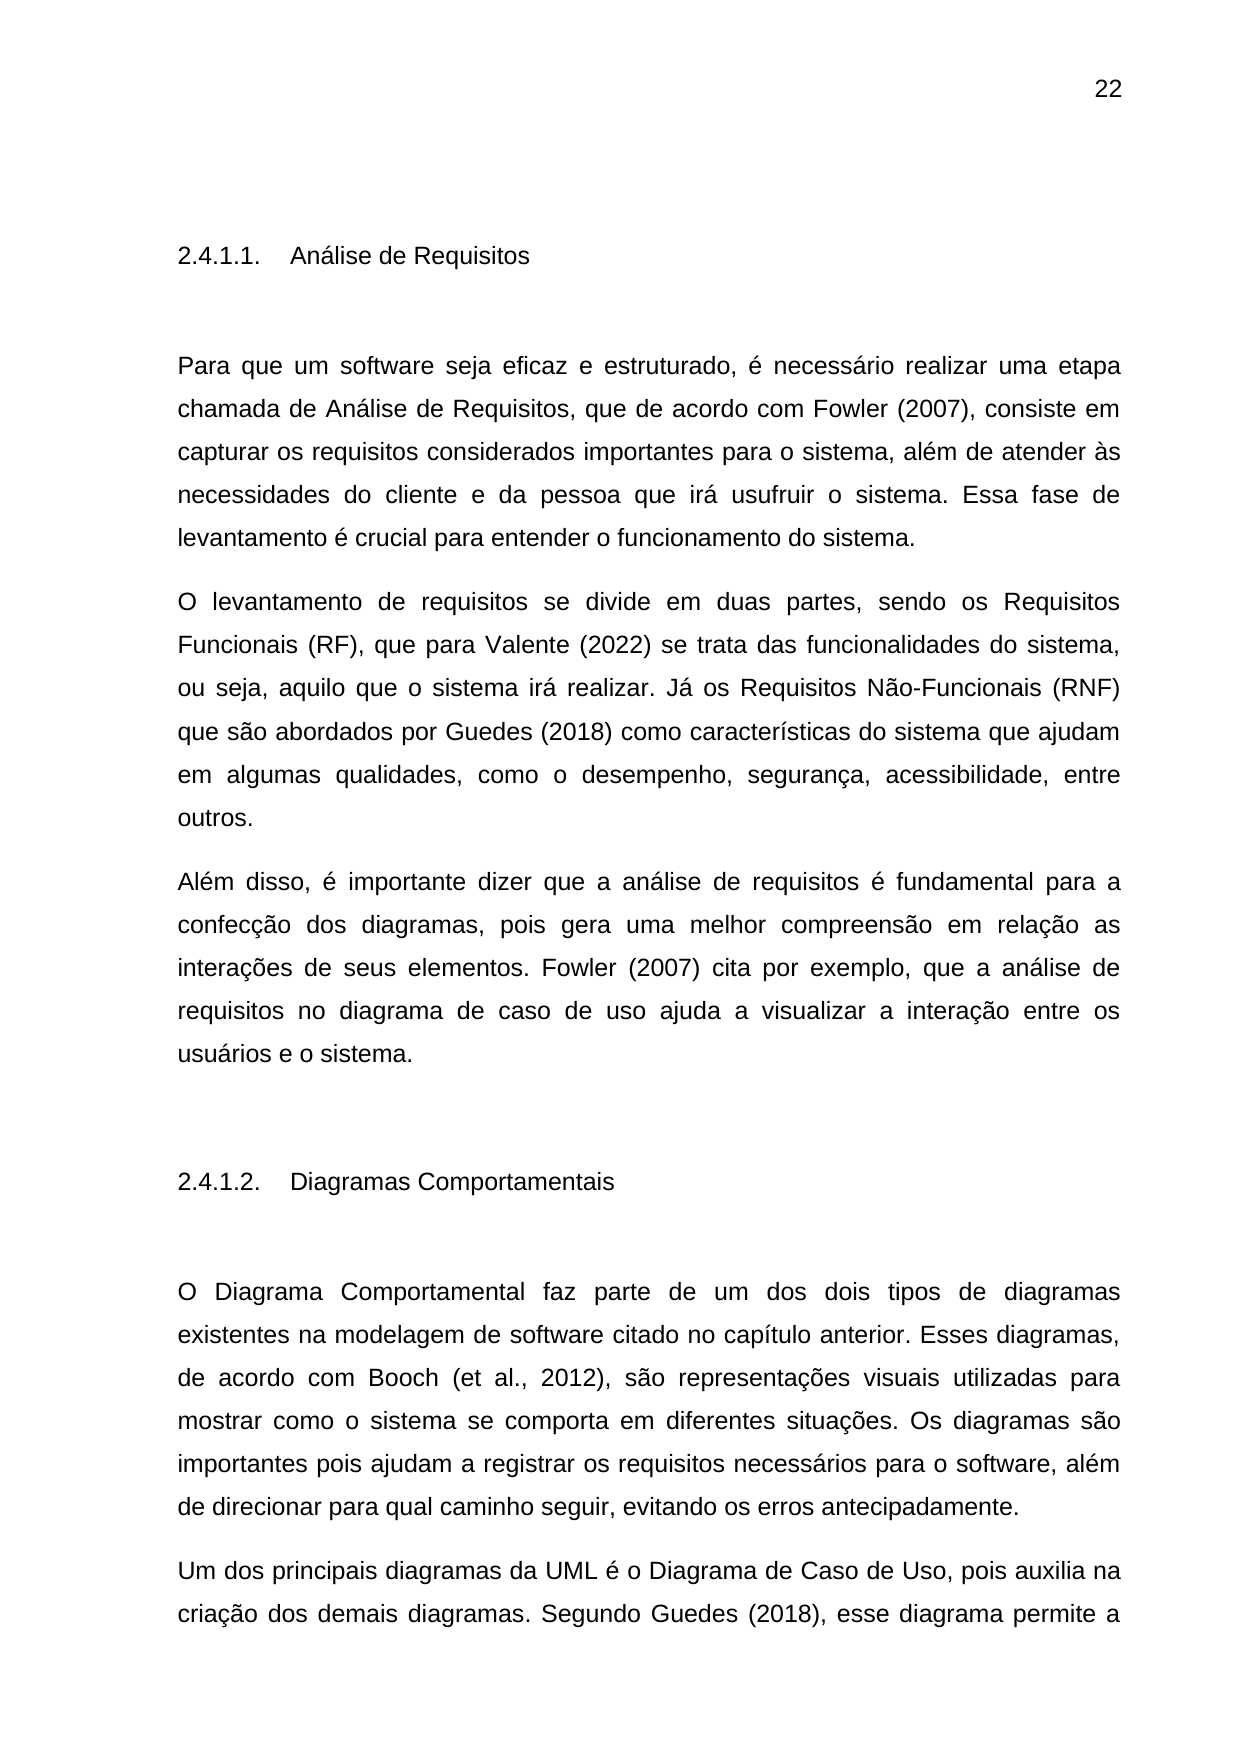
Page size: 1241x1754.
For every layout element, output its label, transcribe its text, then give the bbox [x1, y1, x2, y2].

text Para que um software seja eficaz e estruturado, é necessário realizar uma etapa chamada de Análise de Requisitos, que de acordo com Fowler (2007), consiste em capturar os requisitos considerados importantes para o sistema, além de atender às necessidades do cliente e da pessoa que irá usufruir o sistema. Essa fase de levantamento é crucial para entender o funcionamento do sistema. [177, 351, 1122, 552]
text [177, 1556, 1122, 1628]
text O Diagrama Comportamental faz parte de um dos dois tipos de diagramas existentes na modelagem de software citado no capítulo anterior. Esses diagramas, de acordo com Booch (et al., 2012), são representações visuais utilizadas para mostrar como o sistema se comporta em diferentes situações. Os diagramas são importantes pois ajudam a registrar os requisitos necessários para o software, além de direcionar para qual caminho seguir, evitando os erros antecipadamente. [177, 1277, 1122, 1521]
text O levantamento de requisitos se divide em duas partes, sendo os Requisitos Funcionais (RF), que para Valente (2022) se trata das funcionalidades do sistema, ou seja, aquilo que o sistema irá realizar. Já os Requisitos Não-Funcionais (RNF) que são abordados por Guedes (2018) como características do sistema que ajudam em algumas qualidades, como o desempenho, segurança, acessibilidade, entre outros. [177, 587, 1122, 831]
text Além disso, é importante dizer que a análise de requisitos é fundamental para a confecção dos diagramas, pois gera uma melhor compreensão em relação as interações de seus elementos. Fowler (2007) cita por exemplo, que a análise de requisitos no diagrama de caso de uso ajuda a visualizar a interação entre os usuários e o sistema. [177, 867, 1122, 1068]
subtitle Análise de Requisitos [177, 241, 1122, 270]
subtitle Diagramas Comportamentais [177, 1167, 1122, 1196]
